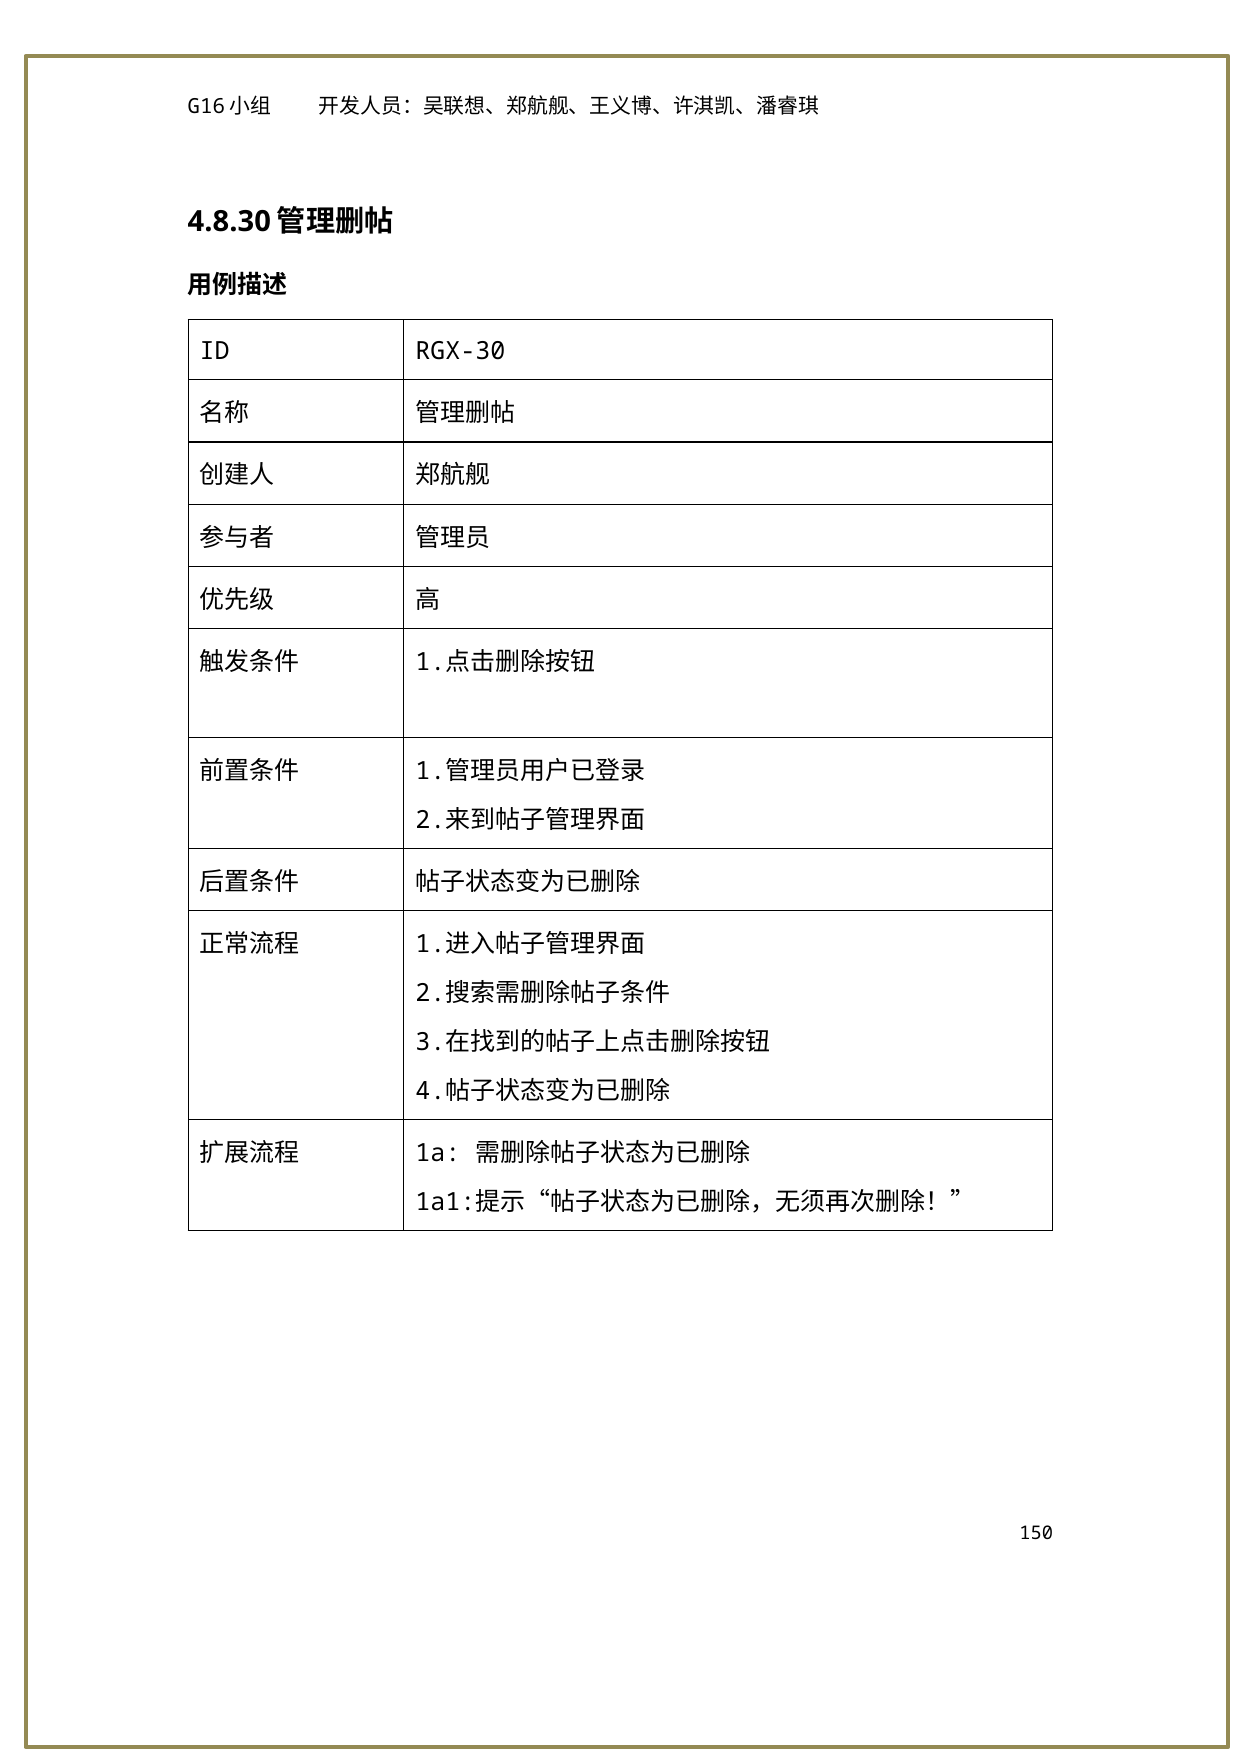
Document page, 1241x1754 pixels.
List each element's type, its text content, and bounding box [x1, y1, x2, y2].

table_cell 参与者 [189, 505, 403, 566]
table_cell 1a: 需删除帖子状态为已删除 1a1:提示“帖子状态为已删除，无须再次删除！” [404, 1120, 1052, 1230]
subtitle 4.8.30管理删帖 [187, 197, 1053, 239]
table_cell 1.管理员用户已登录 2.来到帖子管理界面 [404, 738, 1052, 848]
table_cell 扩展流程 [189, 1120, 403, 1230]
table_header RGX-30 [404, 320, 1052, 379]
subtitle 用例描述 [187, 264, 1053, 301]
table_cell 前置条件 [189, 738, 403, 848]
table_cell 后置条件 [189, 849, 403, 910]
table_cell 管理员 [404, 505, 1052, 566]
table_cell 1.进入帖子管理界面 2.搜索需删除帖子条件 3.在找到的帖子上点击删除按钮 4.帖子状态变为已删除 [404, 911, 1052, 1119]
table_cell 1.点击删除按钮 [404, 629, 1052, 737]
table_cell 帖子状态变为已删除 [404, 849, 1052, 910]
table_header ID [189, 320, 403, 379]
table_cell 郑航舰 [404, 443, 1052, 504]
table_cell 名称 [189, 380, 403, 441]
table_cell 优先级 [189, 567, 403, 628]
table_cell 创建人 [189, 443, 403, 504]
table_cell 高 [404, 567, 1052, 628]
table_cell 管理删帖 [404, 380, 1052, 441]
table_cell 触发条件 [189, 629, 403, 737]
table_cell 正常流程 [189, 911, 403, 1119]
